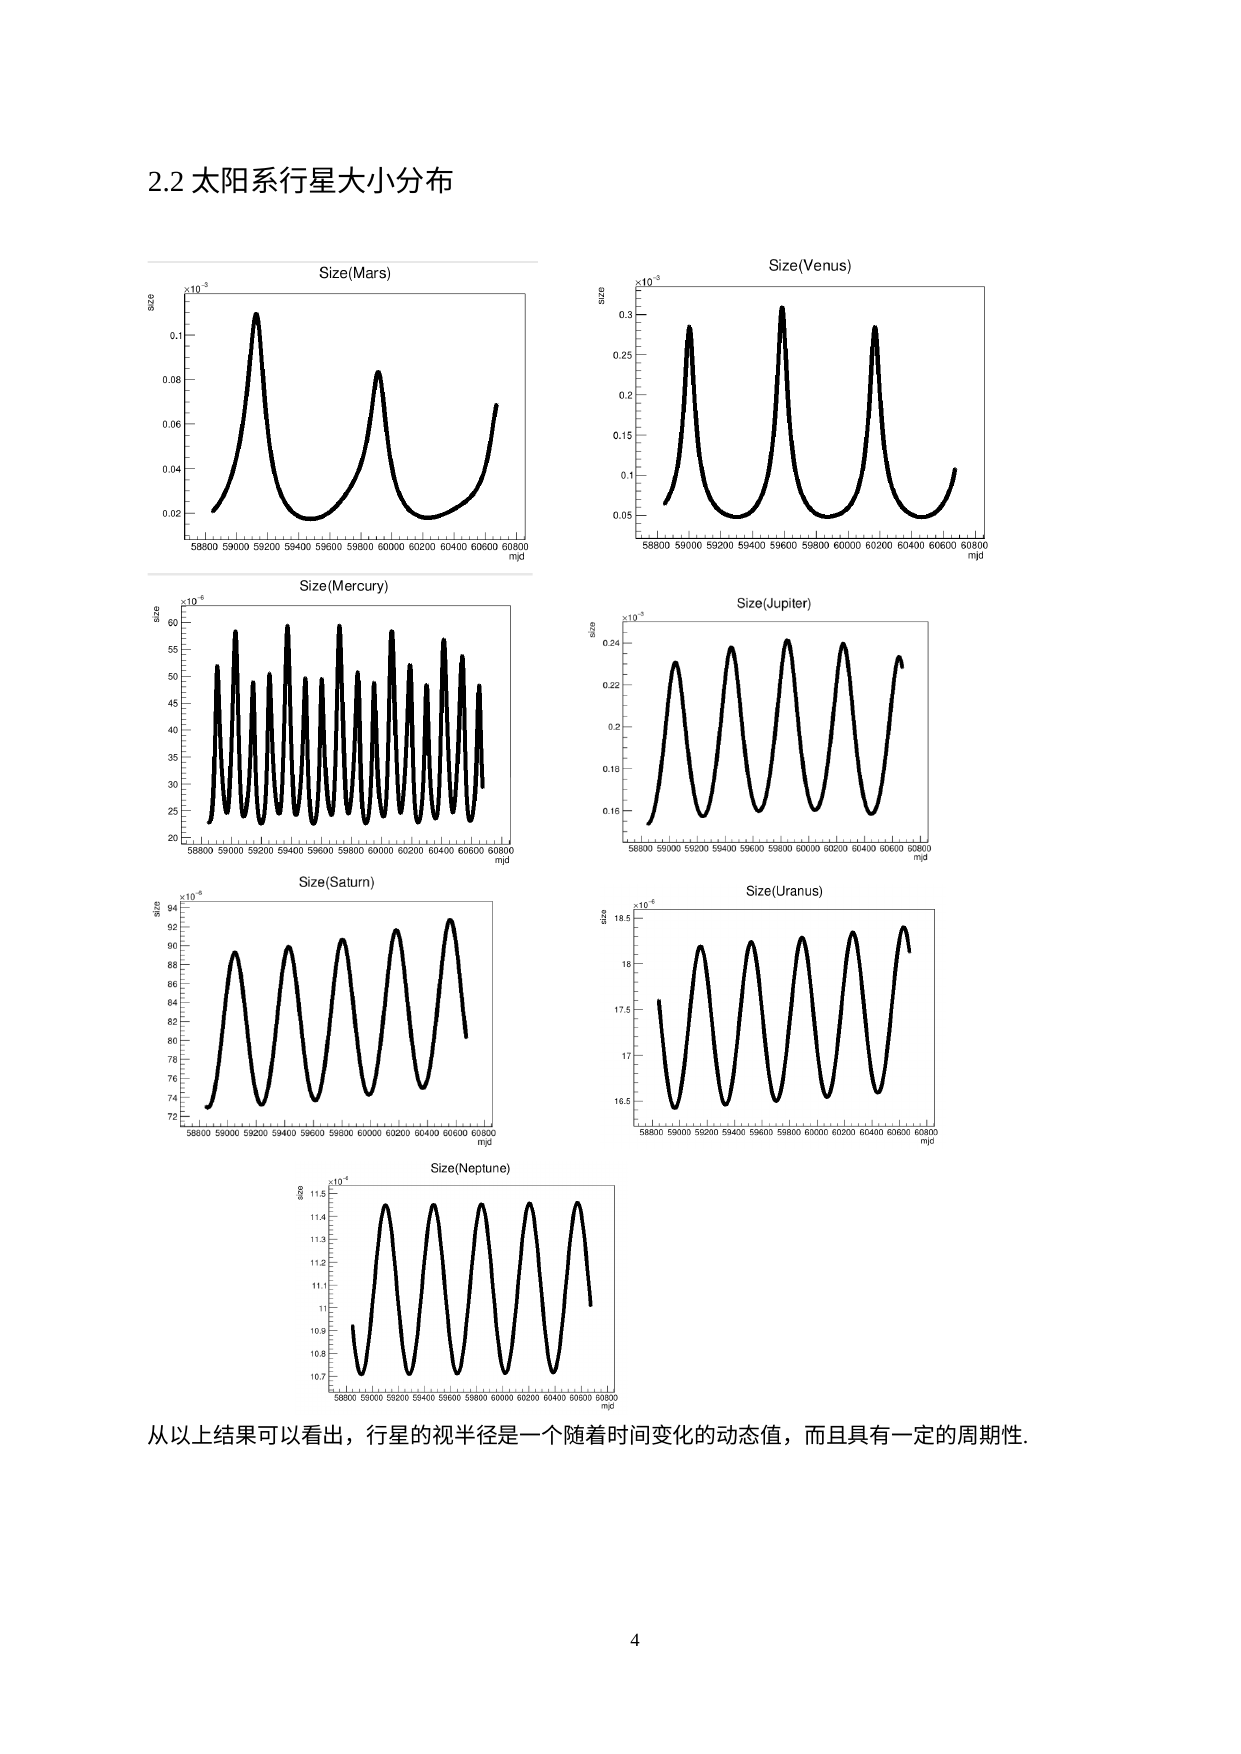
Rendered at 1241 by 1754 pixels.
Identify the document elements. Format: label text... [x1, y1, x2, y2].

picture [147, 875, 513, 1149]
picture [598, 256, 1000, 565]
picture [295, 1161, 629, 1415]
text 从以上结果可以看出，行星的视半径是一个随着时间变化的动态值，而且具有一定的周期性. [148, 1418, 1122, 1451]
picture [147, 261, 538, 565]
subtitle 2.2 太阳系行星大小分布 [148, 146, 1122, 211]
picture [587, 595, 941, 865]
picture [599, 884, 947, 1149]
picture [147, 573, 533, 865]
